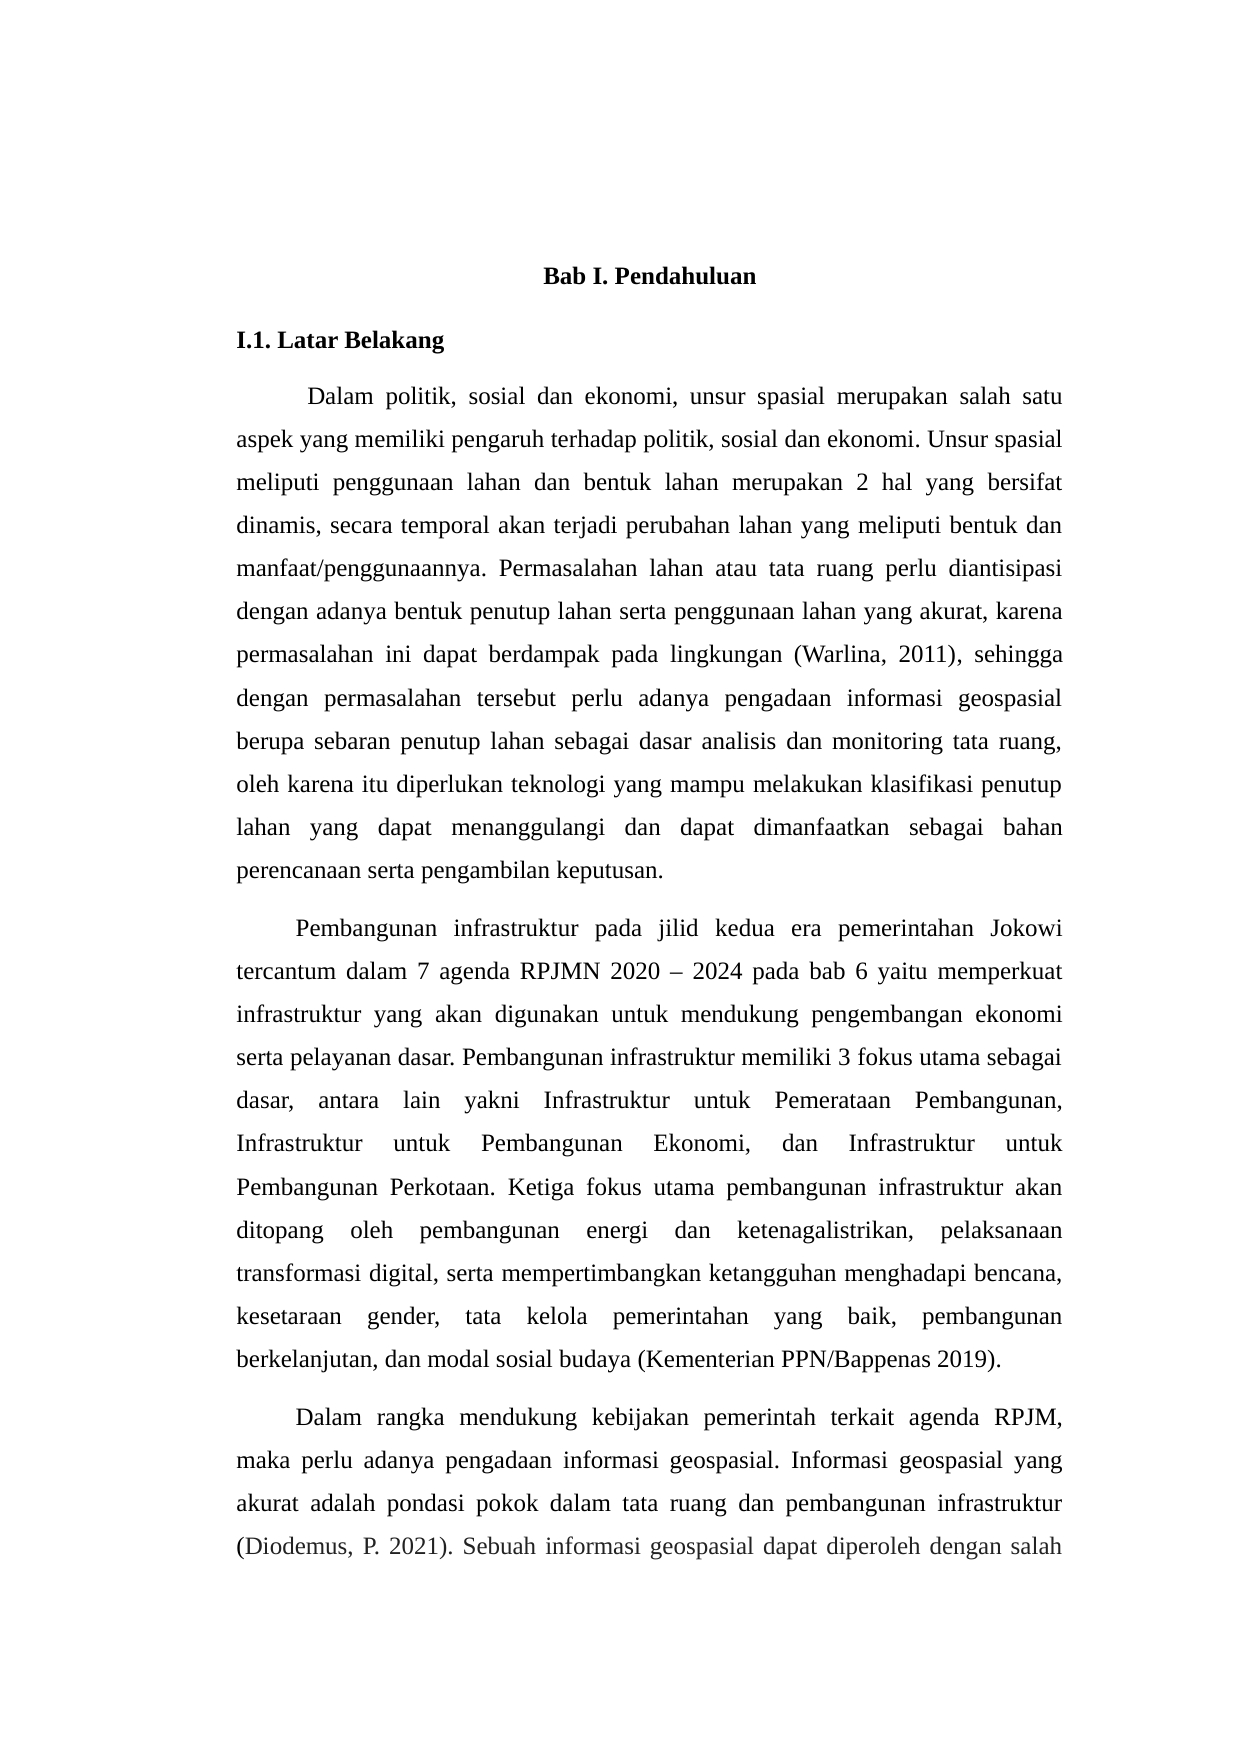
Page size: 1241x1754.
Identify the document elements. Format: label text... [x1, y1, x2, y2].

text Dalam politik, sosial dan ekonomi, unsur spasial merupakan salah satu aspek yang memiliki pengaruh terhadap politik, sosial dan ekonomi. Unsur spasial meliputi penggunaan lahan dan bentuk lahan merupakan 2 hal yang bersifat dinamis, secara temporal akan terjadi perubahan lahan yang meliputi bentuk dan manfaat/penggunaannya. Permasalahan lahan atau tata ruang perlu diantisipasi dengan adanya bentuk penutup lahan serta penggunaan lahan yang akurat, karena permasalahan ini dapat berdampak pada lingkungan (Warlina, 2011), sehingga dengan permasalahan tersebut perlu adanya pengadaan informasi geospasial berupa sebaran penutup lahan sebagai dasar analisis dan monitoring tata ruang, oleh karena itu diperlukan teknologi yang mampu melakukan klasifikasi penutup lahan yang dapat menanggulangi dan dapat dimanfaatkan sebagai bahan perencanaan serta pengambilan keputusan. [236, 381, 1063, 884]
subtitle Bab I. Pendahuluan [236, 261, 1063, 290]
text Pembangunan infrastruktur pada jilid kedua era pemerintahan Jokowi tercantum dalam 7 agenda RPJMN 2020 – 2024 pada bab 6 yaitu memperkuat infrastruktur yang akan digunakan untuk mendukung pengembangan ekonomi serta pelayanan dasar. Pembangunan infrastruktur memiliki 3 fokus utama sebagai dasar, antara lain yakni Infrastruktur untuk Pemerataan Pembangunan, Infrastruktur untuk Pembangunan Ekonomi, dan Infrastruktur untuk Pembangunan Perkotaan. Ketiga fokus utama pembangunan infrastruktur akan ditopang oleh pembangunan energi dan ketenagalistrikan, pelaksanaan transformasi digital, serta mempertimbangkan ketangguhan menghadapi bencana, kesetaraan gender, tata kelola pemerintahan yang baik, pembangunan berkelanjutan, dan modal sosial budaya (Kementerian PPN/Bappenas 2019). [236, 913, 1063, 1373]
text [236, 1402, 1063, 1560]
subtitle I.1. Latar Belakang [236, 325, 1063, 354]
